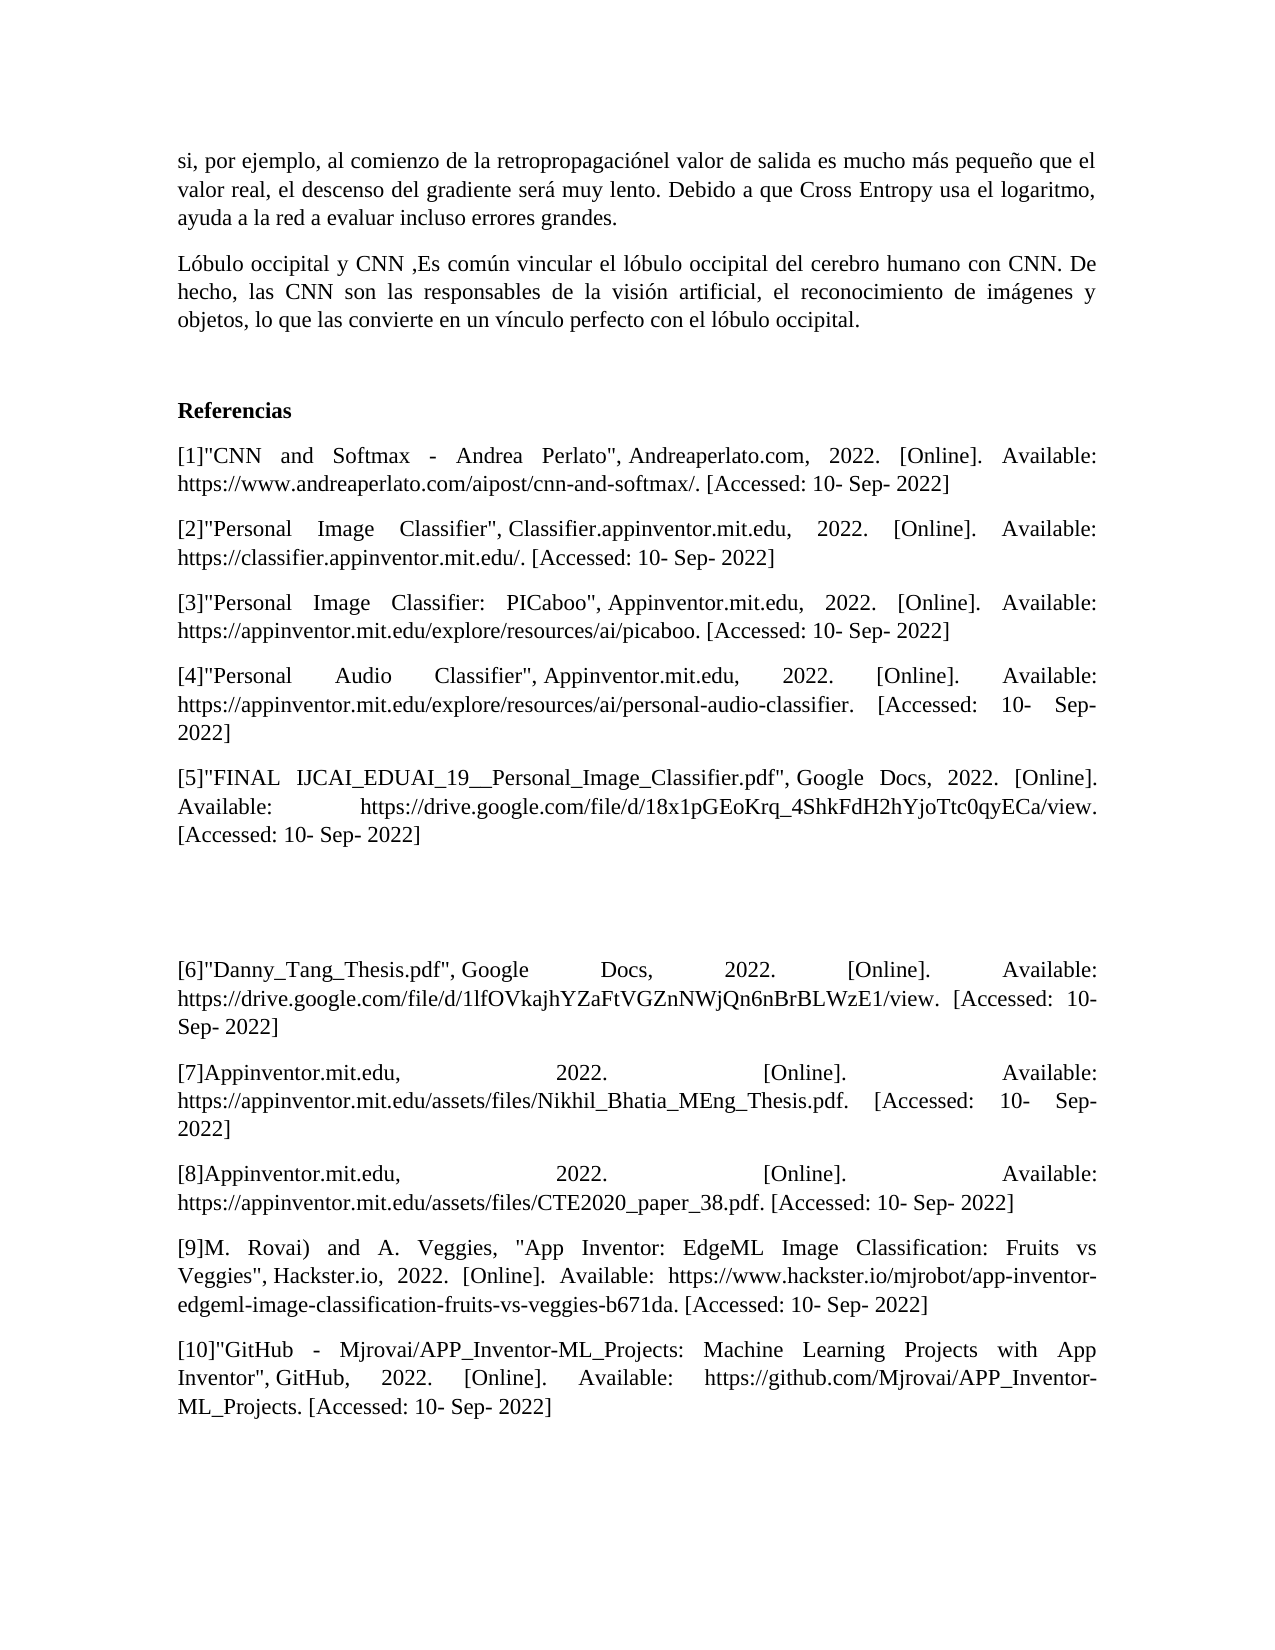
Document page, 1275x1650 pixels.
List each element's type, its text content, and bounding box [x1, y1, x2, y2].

text [9]M. Rovai) and A. Veggies, "App Inventor: EdgeML Image Classification: Fruits vs Veggies", Hackster.io, 2022. [Online]. Available: https://www.hackster.io/mjrobot/app-inventor-edgeml-image-classification-fruits-vs-veggies-b671da. [Accessed: 10- Sep- 2022] [177, 1234, 1098, 1317]
text [4]"Personal Audio Classifier", Appinventor.mit.edu, 2022. [Online]. Available: https://appinventor.mit.edu/explore/resources/ai/personal-audio-classifier. [Accessed: 10- Sep- 2022] [177, 662, 1098, 746]
text [8]Appinventor.mit.edu, 2022. [Online]. Available: https://appinventor.mit.edu/assets/files/CTE2020_paper_38.pdf. [Accessed: 10- Sep- 2022] [177, 1161, 1098, 1215]
text [3]"Personal Image Classifier: PICaboo", Appinventor.mit.edu, 2022. [Online]. Available: https://appinventor.mit.edu/explore/resources/ai/picaboo. [Accessed: 10- Sep- 2022] [177, 589, 1098, 644]
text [177, 148, 1098, 231]
text [1]"CNN and Softmax - Andrea Perlato", Andreaperlato.com, 2022. [Online]. Available: https://www.andreaperlato.com/aipost/cnn-and-softmax/. [Accessed: 10- Sep- 2022] [177, 442, 1098, 497]
text Lóbulo occipital y CNN ,Es común vincular el lóbulo occipital del cerebro humano con CNN. De hecho, las CNN son las responsables de la visión artificial, el reconocimiento de imágenes y objetos, lo que las convierte en un vínculo perfecto con el lóbulo occipital. [177, 249, 1098, 333]
text [10]"GitHub - Mjrovai/APP_Inventor-ML_Projects: Machine Learning Projects with App Inventor", GitHub, 2022. [Online]. Available: https://github.com/Mjrovai/APP_Inventor-ML_Projects. [Accessed: 10- Sep- 2022] [177, 1336, 1098, 1419]
text [6]"Danny_Tang_Thesis.pdf", Google Docs, 2022. [Online]. Available: https://drive.google.com/file/d/1lfOVkajhYZaFtVGZnNWjQn6nBrBLWzE1/view. [Accessed: 10- Sep- 2022] [177, 957, 1098, 1040]
text [7]Appinventor.mit.edu, 2022. [Online]. Available: https://appinventor.mit.edu/assets/files/Nikhil_Bhatia_MEng_Thesis.pdf. [Accessed: 10- Sep- 2022] [177, 1058, 1098, 1142]
text [2]"Personal Image Classifier", Classifier.appinventor.mit.edu, 2022. [Online]. Available: https://classifier.appinventor.mit.edu/. [Accessed: 10- Sep- 2022] [177, 515, 1098, 570]
text [5]"FINAL IJCAI_EDUAI_19__Personal_Image_Classifier.pdf", Google Docs, 2022. [Online]. Available: https://drive.google.com/file/d/18x1pGEoKrq_4ShkFdH2hYjoTtc0qyECa/view. [Accessed: 10- Sep- 2022] [177, 764, 1098, 848]
text Referencias [177, 397, 1098, 423]
